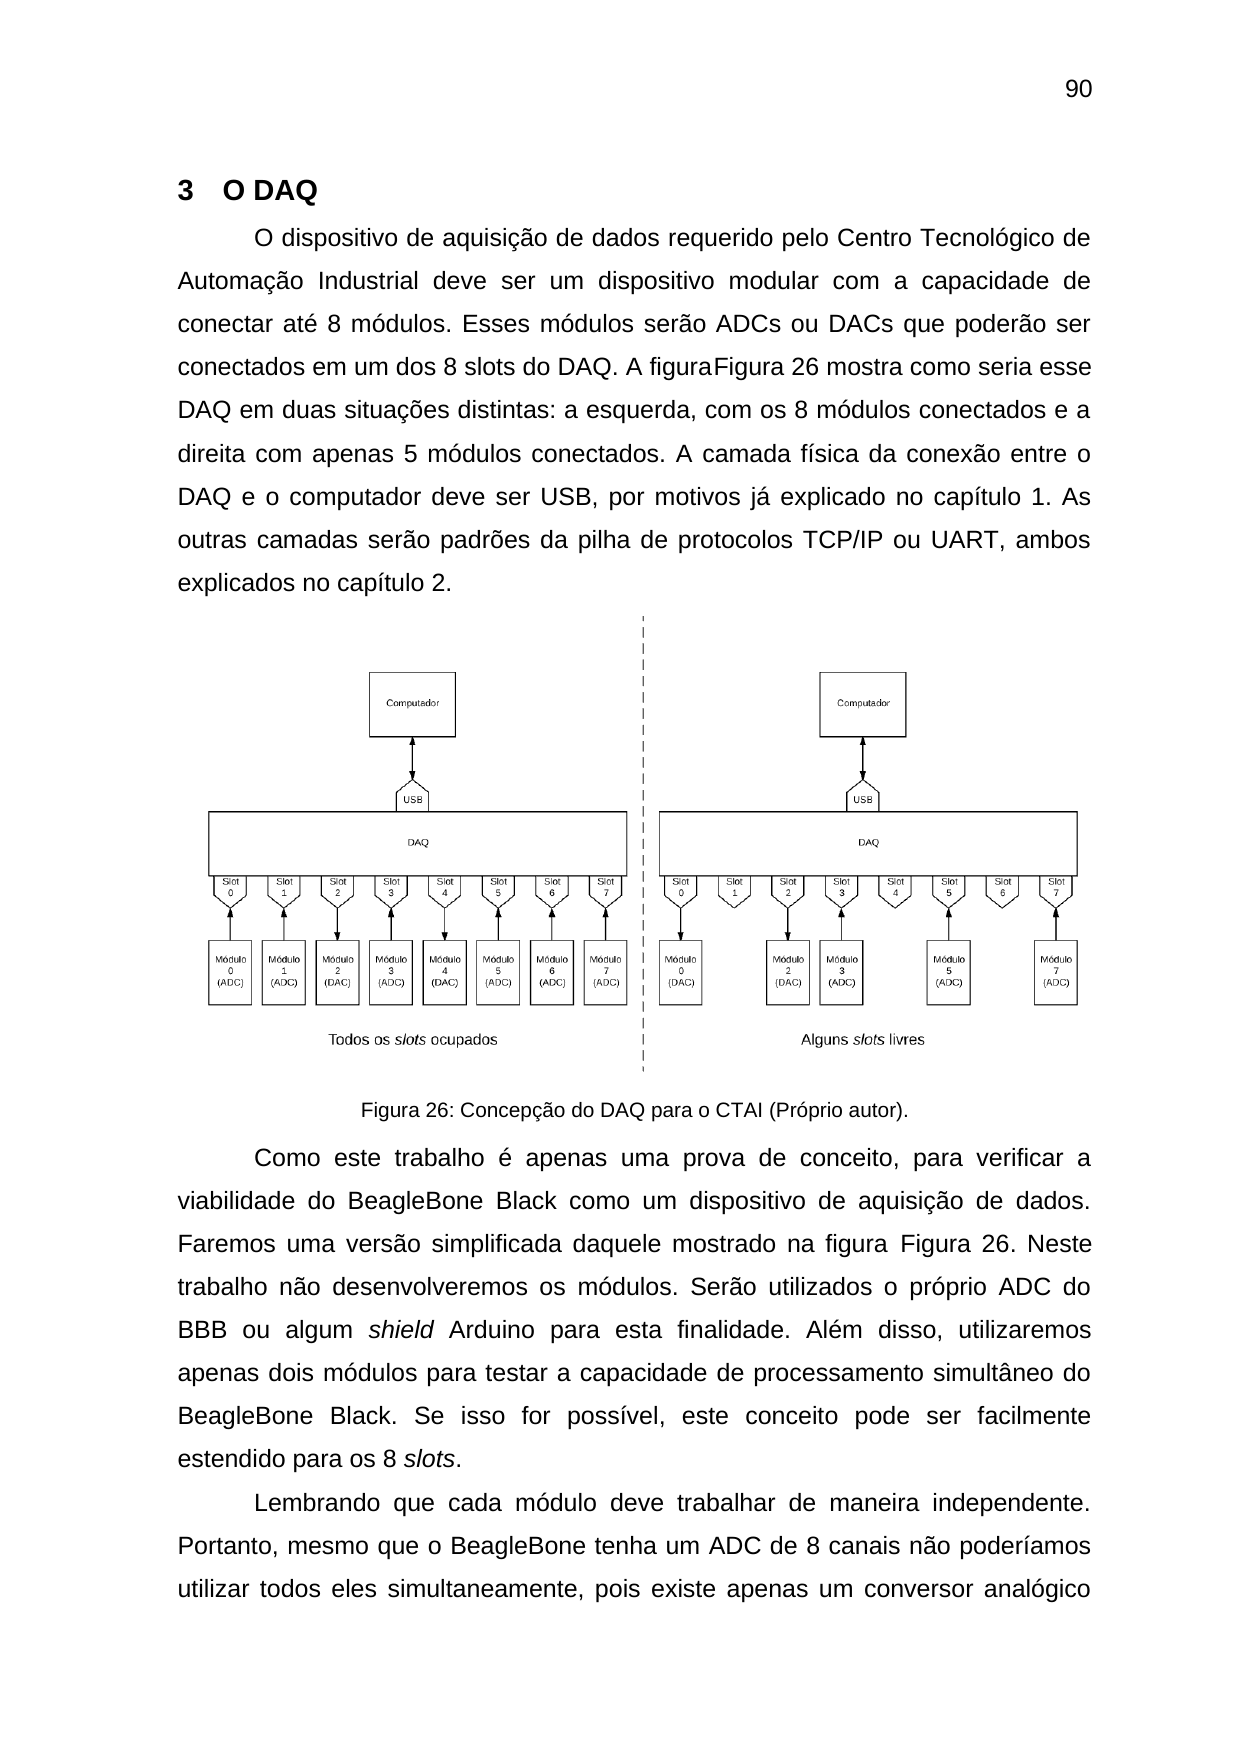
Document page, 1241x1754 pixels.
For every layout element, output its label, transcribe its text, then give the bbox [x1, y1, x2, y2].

picture [177, 611, 1093, 1077]
text O dispositivo de aquisição de dados requerido pelo Centro Tecnológico de Automação Industrial deve ser um dispositivo modular com a capacidade de conectar até 8 módulos. Esses módulos serão ADCs ou DACs que poderão ser conectados em um dos 8 slots do DAQ. A figuraFigura 26 mostra como seria esse DAQ em duas situações distintas: a esquerda, com os 8 módulos conectados e a direita com apenas 5 módulos conectados. A camada física da conexão entre o DAQ e o computador deve ser USB, por motivos já explicado no capítulo 1. As outras camadas serão padrões da pilha de protocolos TCP/IP ou UART, ambos explicados no capítulo 2. [177, 223, 1092, 597]
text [177, 1487, 1092, 1602]
text Figura 26: Concepção do DAQ para o CTAI (Próprio autor). [177, 1098, 1092, 1122]
text Como este trabalho é apenas uma prova de conceito, para verificar a viabilidade do BeagleBone Black como um dispositivo de aquisição de dados. Faremos uma versão simplificada daquele mostrado na figura Figura 26. Neste trabalho não desenvolveremos os módulos. Serão utilizados o próprio ADC do BBB ou algum shield Arduino para esta finalidade. Além disso, utilizaremos apenas dois módulos para testar a capacidade de processamento simultâneo do BeagleBone Black. Se isso for possível, este conceito pode ser facilmente estendido para os 8 slots. [177, 1142, 1092, 1473]
subtitle O DAQ [177, 173, 1092, 206]
